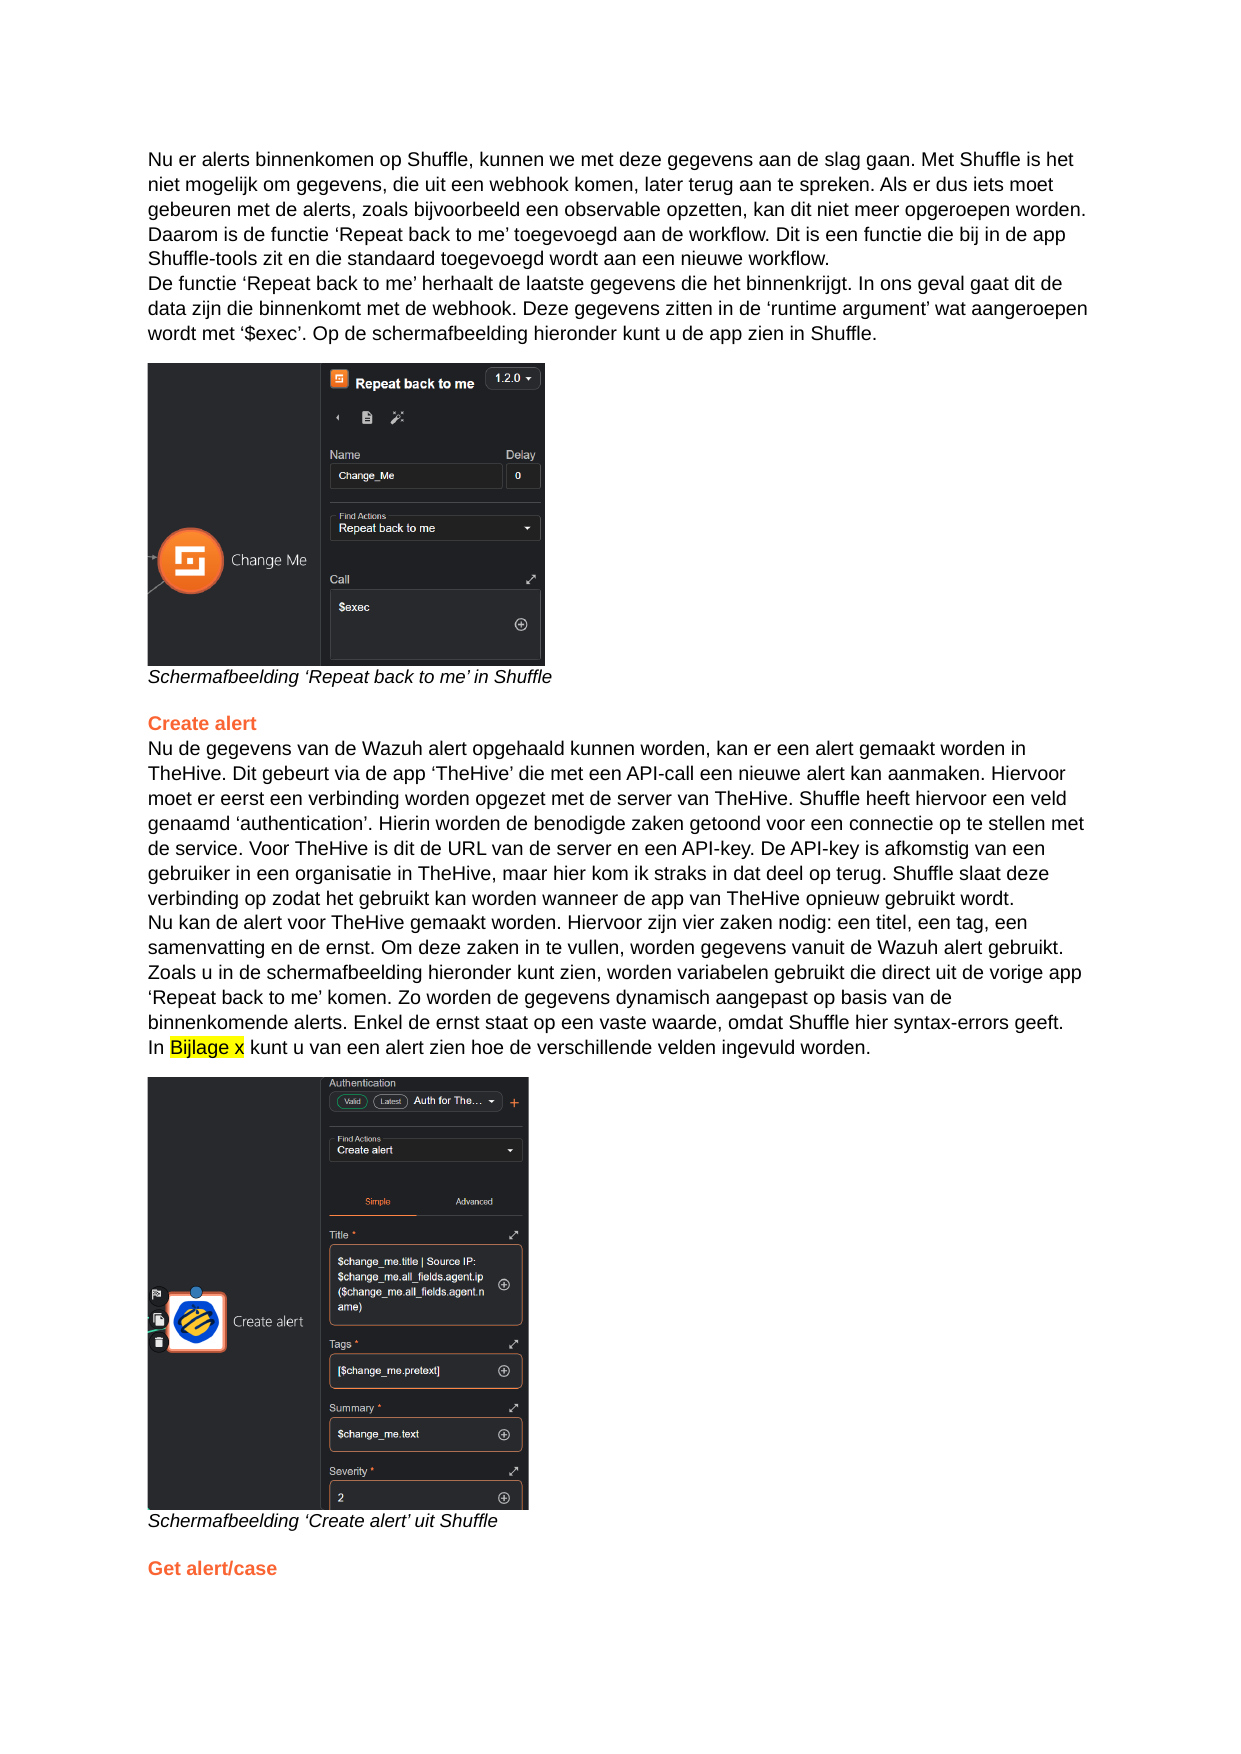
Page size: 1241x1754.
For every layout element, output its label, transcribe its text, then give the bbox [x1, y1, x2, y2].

text Nu de gegevens van de Wazuh alert opgehaald kunnen worden, kan er een alert gemaakt worden in TheHive. Dit gebeurt via de app ‘TheHive’ die met een API-call een nieuwe alert kan aanmaken. Hiervoor moet er eerst een verbinding worden opgezet met de server van TheHive. Shuffle heeft hiervoor een veld genaamd ‘authentication’. Hierin worden de benodigde zaken getoond voor een connectie op te stellen met de service. Voor TheHive is dit de URL van de server en een API-key. De API-key is afkomstig van een gebruiker in een organisatie in TheHive, maar hier kom ik straks in dat deel op terug. Shuffle slaat deze verbinding op zodat het gebruikt kan worden wanneer de app van TheHive opnieuw gebruikt wordt. [148, 737, 1092, 909]
text Nu er alerts binnenkomen op Shuffle, kunnen we met deze gegevens aan de slag gaan. Met Shuffle is het niet mogelijk om gegevens, die uit een webhook komen, later terug aan te spreken. Als er dus iets moet gebeuren met de alerts, zoals bijvoorbeeld een observable opzetten, kan dit niet meer opgeroepen worden. Daarom is de functie ‘Repeat back to me’ toegevoegd aan de workflow. Dit is een functie die bij in de app Shuffle-tools zit en die standaard toegevoegd wordt aan een nieuwe workflow. De functie ‘Repeat back to me’ herhaalt de laatste gegevens die het binnenkrijgt. In ons geval gaat dit de data zijn die binnenkomt met de webhook. Deze gegevens zitten in de ‘runtime argument’ wat aangeroepen wordt met ‘$exec’. Op de schermafbeelding hieronder kunt u de app zien in Shuffle. [148, 148, 1092, 345]
text Get alert/case [148, 1557, 1092, 1579]
picture [147, 363, 545, 666]
text Nu kan de alert voor TheHive gemaakt worden. Hiervoor zijn vier zaken nodig: een titel, een tag, een samenvatting en de ernst. Om deze zaken in te vullen, worden gegevens vanuit de Wazuh alert gebruikt. Zoals u in de schermafbeelding hieronder kunt zien, worden variabelen gebruikt die direct uit de vorige app ‘Repeat back to me’ komen. Zo worden de gegevens dynamisch aangepast op basis van de binnenkomende alerts. Enkel de ernst staat op een vaste waarde, omdat Shuffle hier syntax-errors geeft. In Bijlage x kunt u van een alert zien hoe de verschillende velden ingevuld worden. [148, 911, 1092, 1058]
picture [147, 1077, 529, 1510]
text Create alert [148, 712, 1092, 735]
